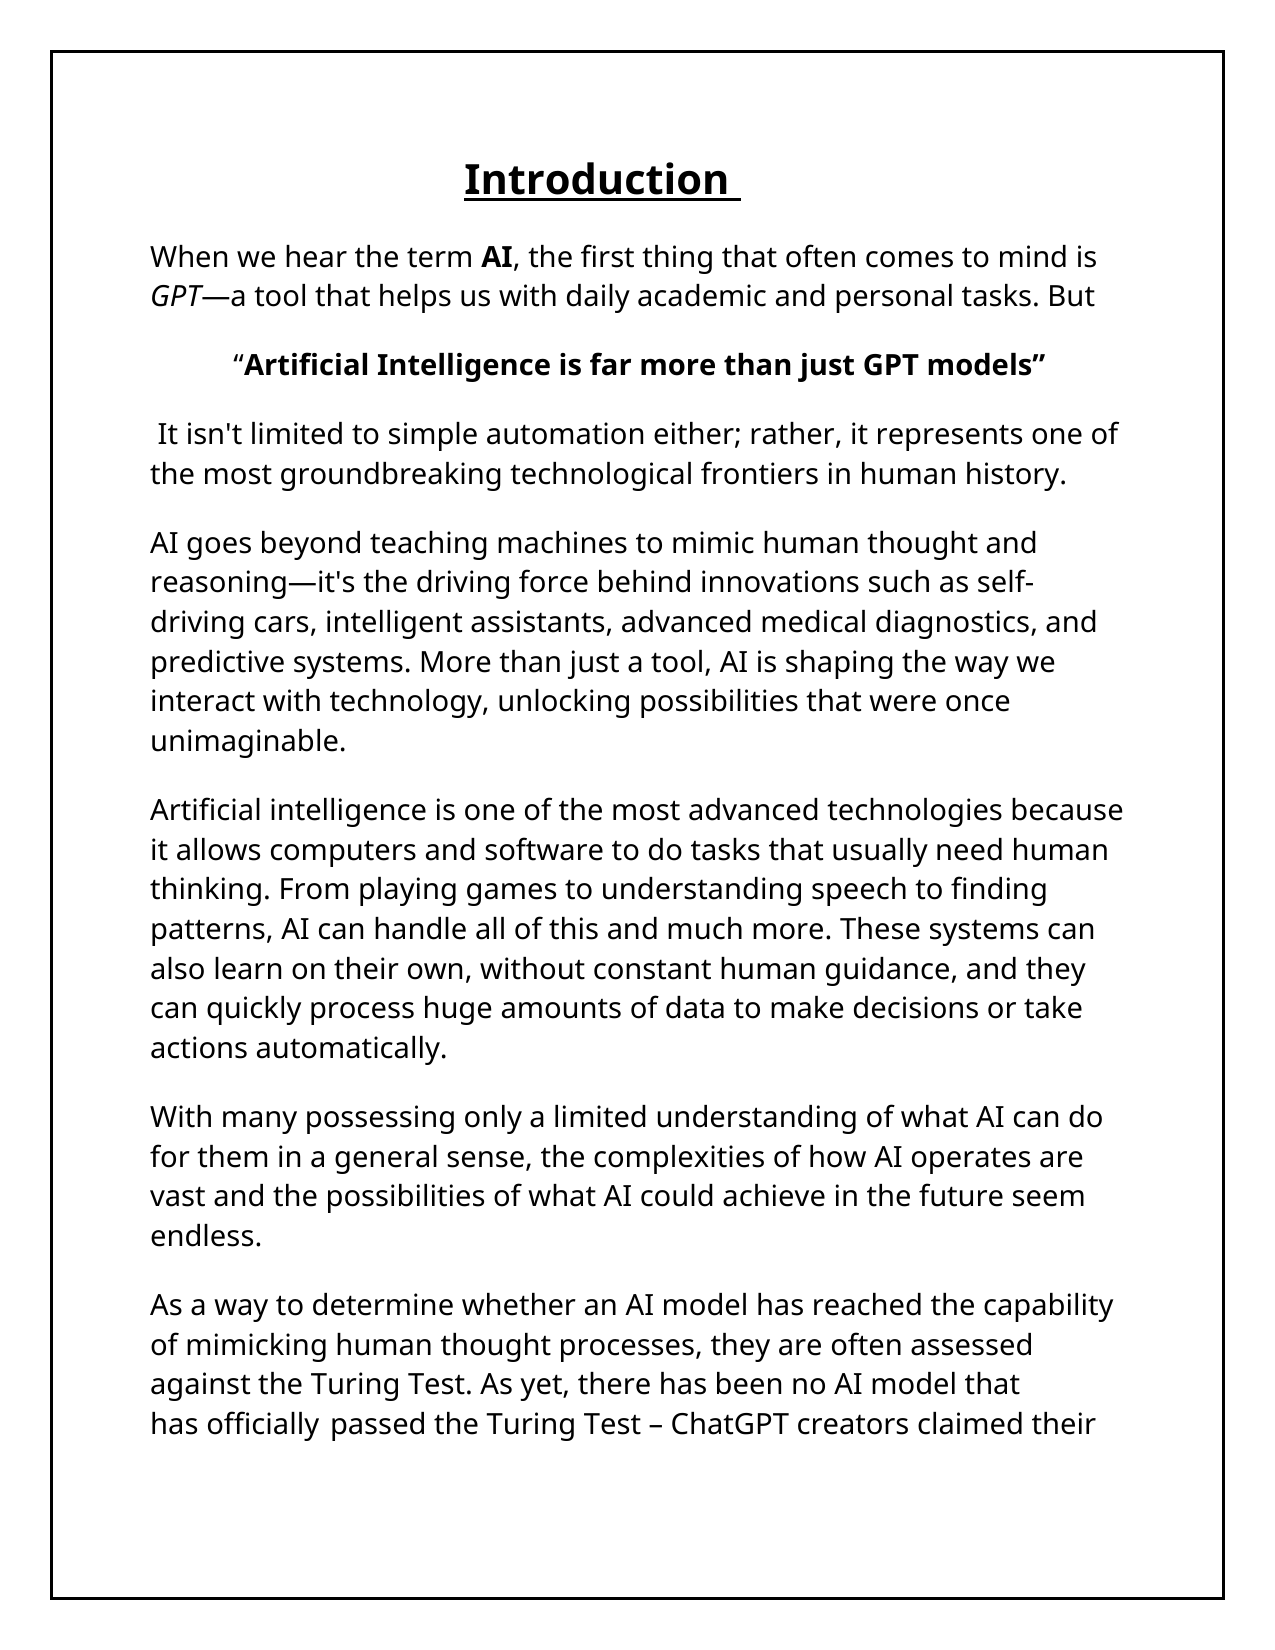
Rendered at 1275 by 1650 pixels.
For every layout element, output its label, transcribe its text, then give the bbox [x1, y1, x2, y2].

text Introduction [150, 150, 1125, 207]
text When we hear the term AI, the first thing that often comes to mind is GPT—a tool that helps us with daily academic and personal tasks. But [150, 236, 1125, 315]
text Artificial intelligence is one of the most advanced technologies because it allows computers and software to do tasks that usually need human thinking. From playing games to understanding speech to finding patterns, AI can handle all of this and much more. These systems can also learn on their own, without constant human guidance, and they can quickly process huge amounts of data to make decisions or take actions automatically. [150, 789, 1125, 1067]
text “Artificial Intelligence is far more than just GPT models” [150, 344, 1125, 384]
text With many possessing only a limited understanding of what AI can do for them in a general sense, the complexities of how AI operates are vast and the possibilities of what AI could achieve in the future seem endless. [262, 1096, 1125, 1255]
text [150, 1284, 1125, 1443]
text AI goes beyond teaching machines to mimic human thought and reasoning—it's the driving force behind innovations such as self-driving cars, intelligent assistants, advanced medical diagnostics, and predictive systems. More than just a tool, AI is shaping the way we interact with technology, unlocking possibilities that were once unimaginable. [150, 522, 1125, 760]
text It isn't limited to simple automation either; rather, it represents one of the most groundbreaking technological frontiers in human history. [150, 413, 1125, 493]
